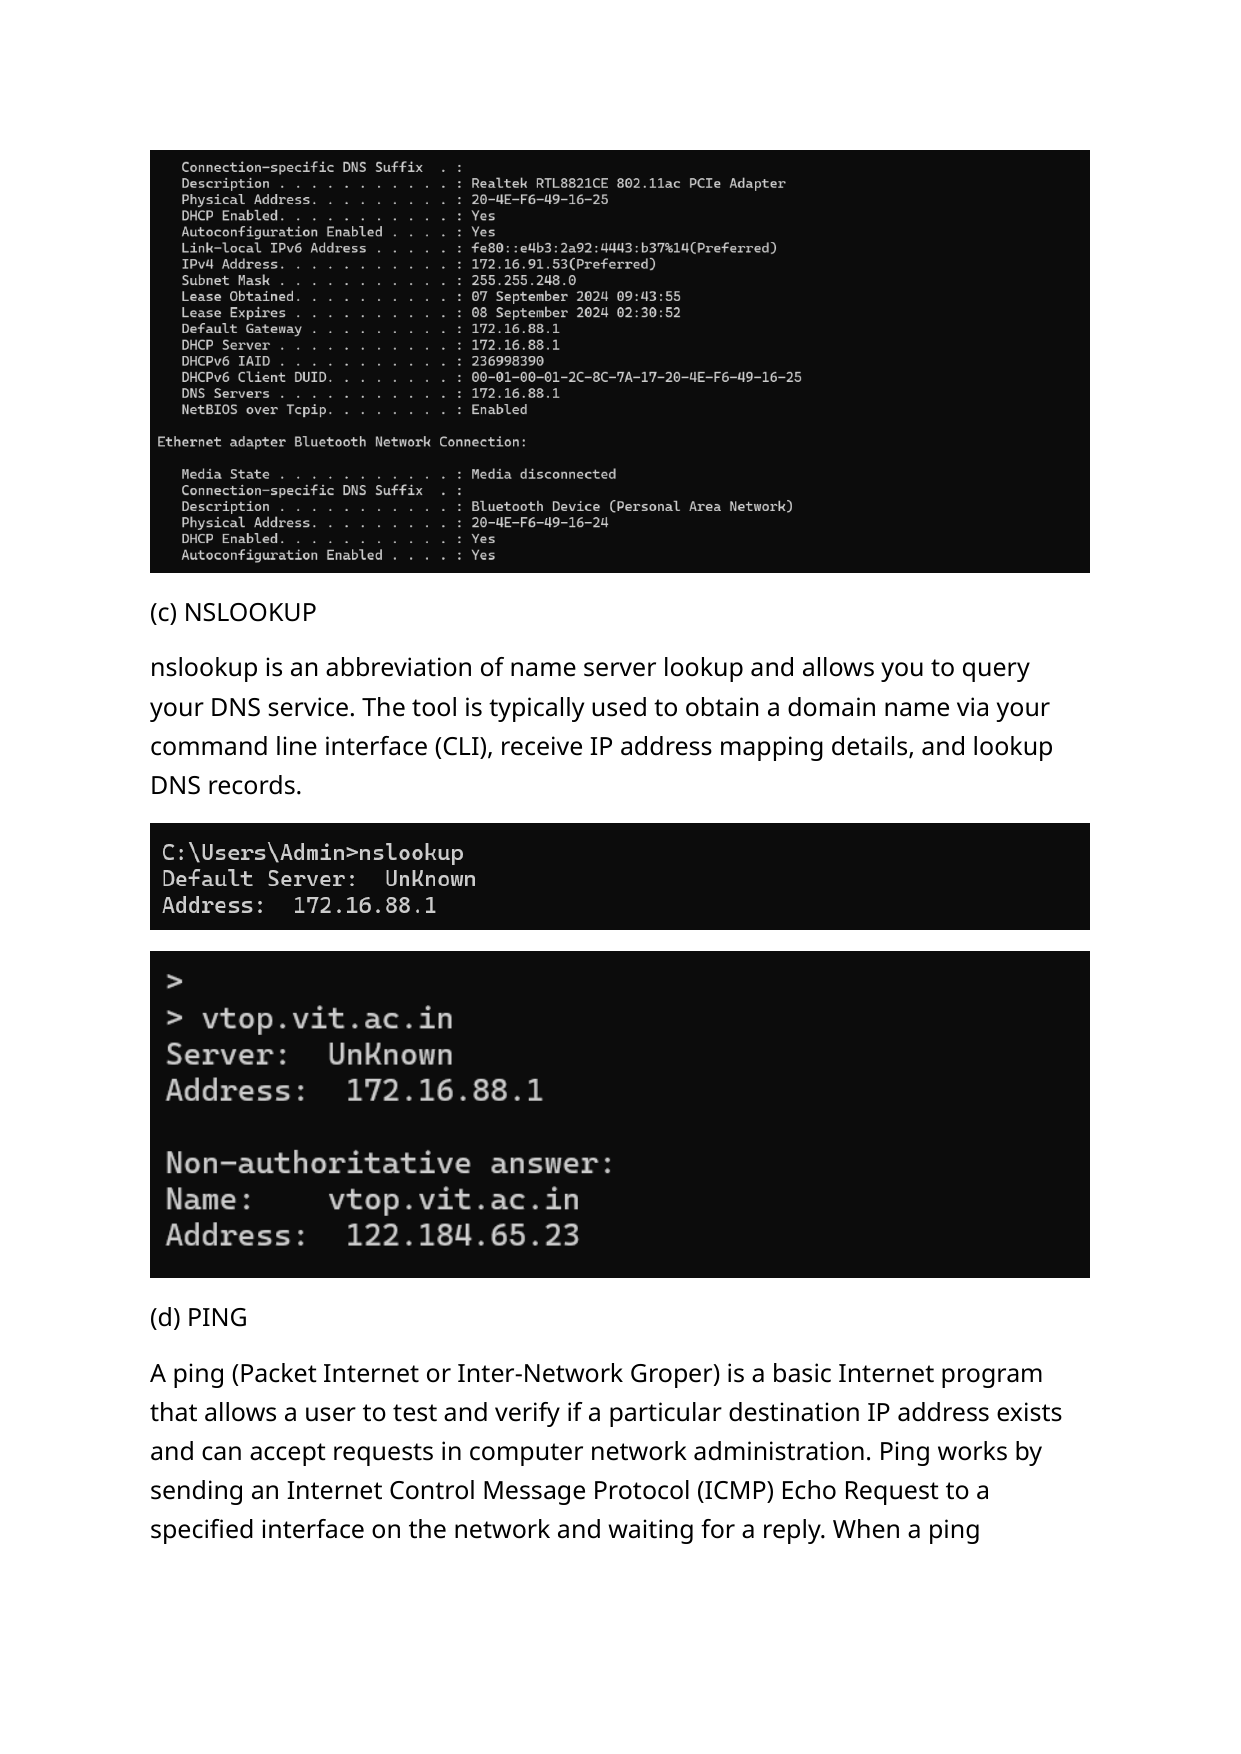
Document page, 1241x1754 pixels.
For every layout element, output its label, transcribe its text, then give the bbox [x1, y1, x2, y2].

picture [150, 823, 1090, 930]
picture [150, 951, 1090, 1278]
text (c) NSLOOKUP [150, 594, 1090, 628]
picture [150, 150, 1090, 573]
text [150, 1355, 1090, 1546]
text (d) PING [150, 1299, 1090, 1333]
text nslookup is an abbreviation of name server lookup and allows you to query your DNS service. The tool is typically used to obtain a domain name via your command line interface (CLI), receive IP address mapping details, and lookup DNS records. [150, 650, 1090, 802]
